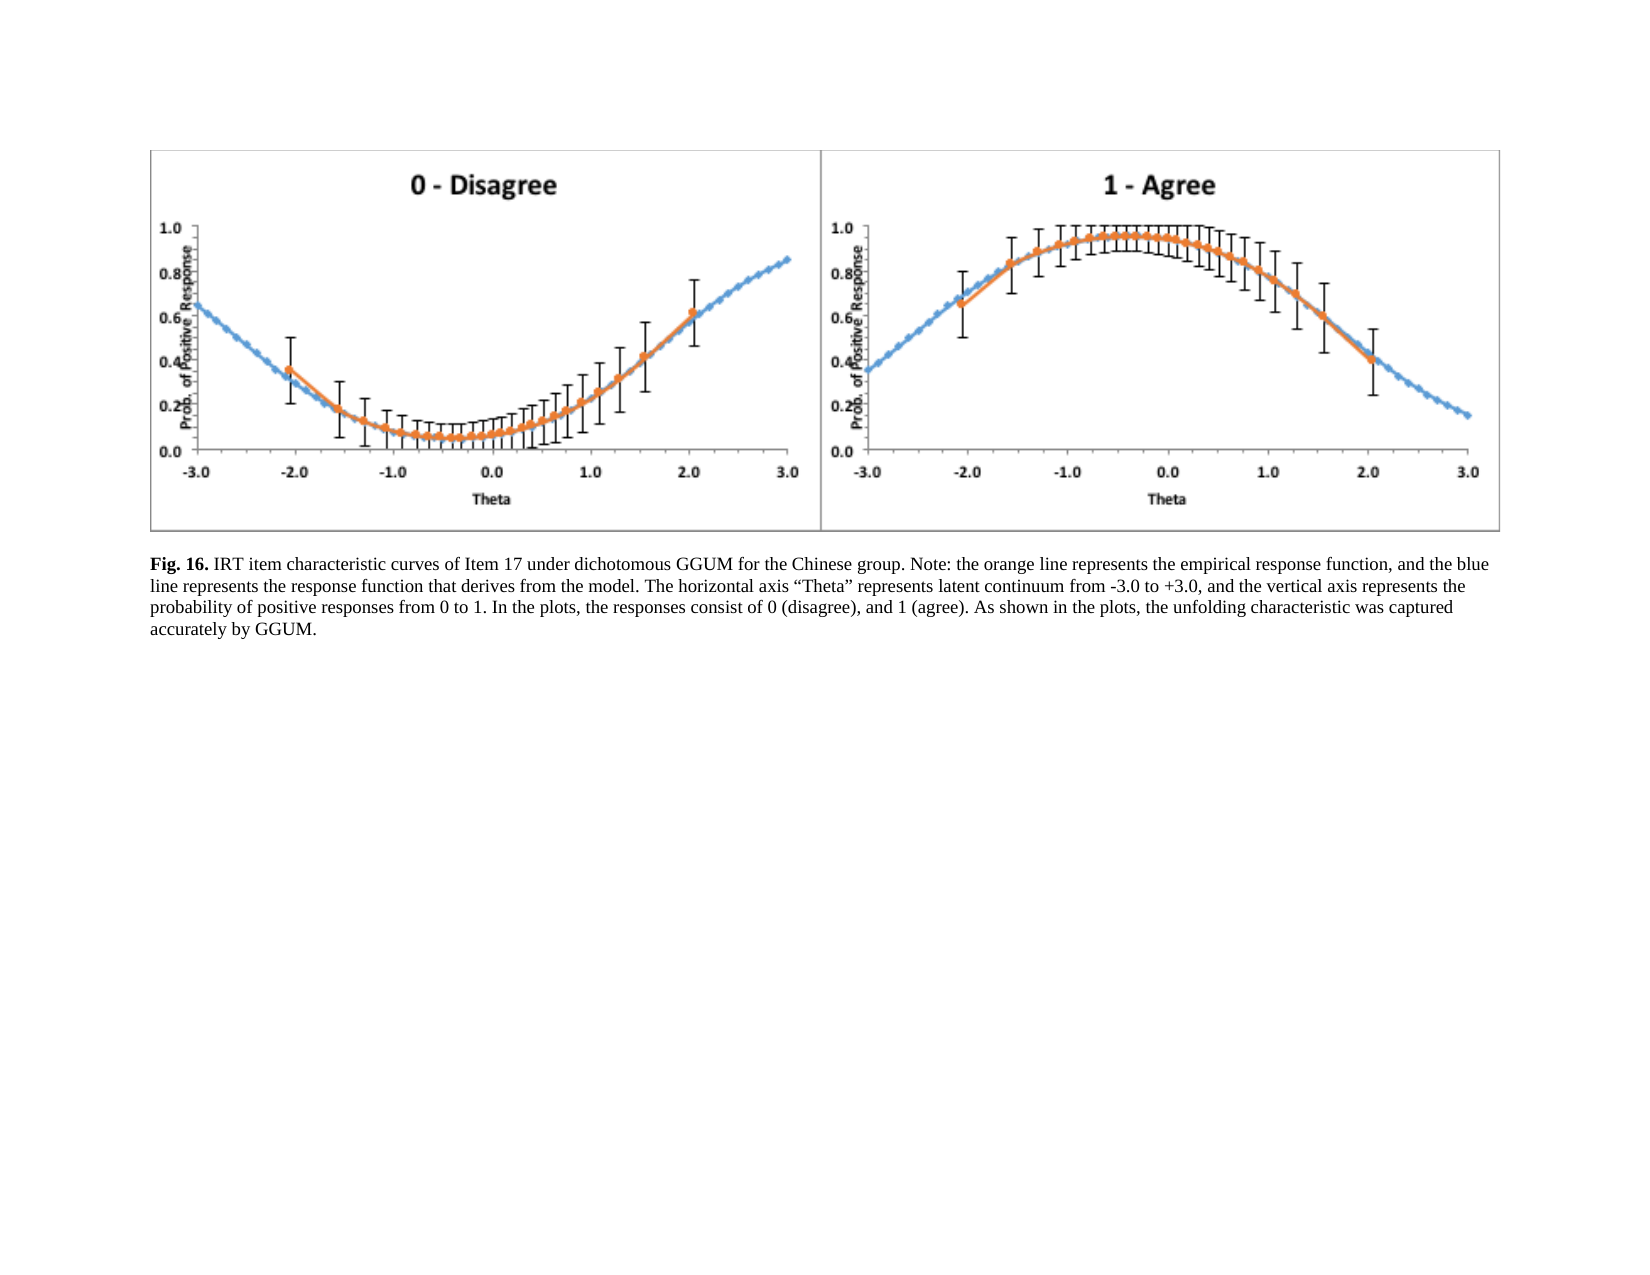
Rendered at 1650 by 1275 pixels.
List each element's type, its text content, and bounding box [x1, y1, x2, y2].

picture [150, 150, 1500, 532]
text Fig. 16. IRT item characteristic curves of Item 17 under dichotomous GGUM for the Chinese group. Note: the orange line represents the empirical response function, and the blue line represents the response function that derives from the model. The horizontal axis “Theta” represents latent continuum from -3.0 to +3.0, and the vertical axis represents the probability of positive responses from 0 to 1. In the plots, the responses consist of 0 (disagree), and 1 (agree). As shown in the plots, the unfolding characteristic was captured accurately by GGUM. [150, 553, 1500, 639]
